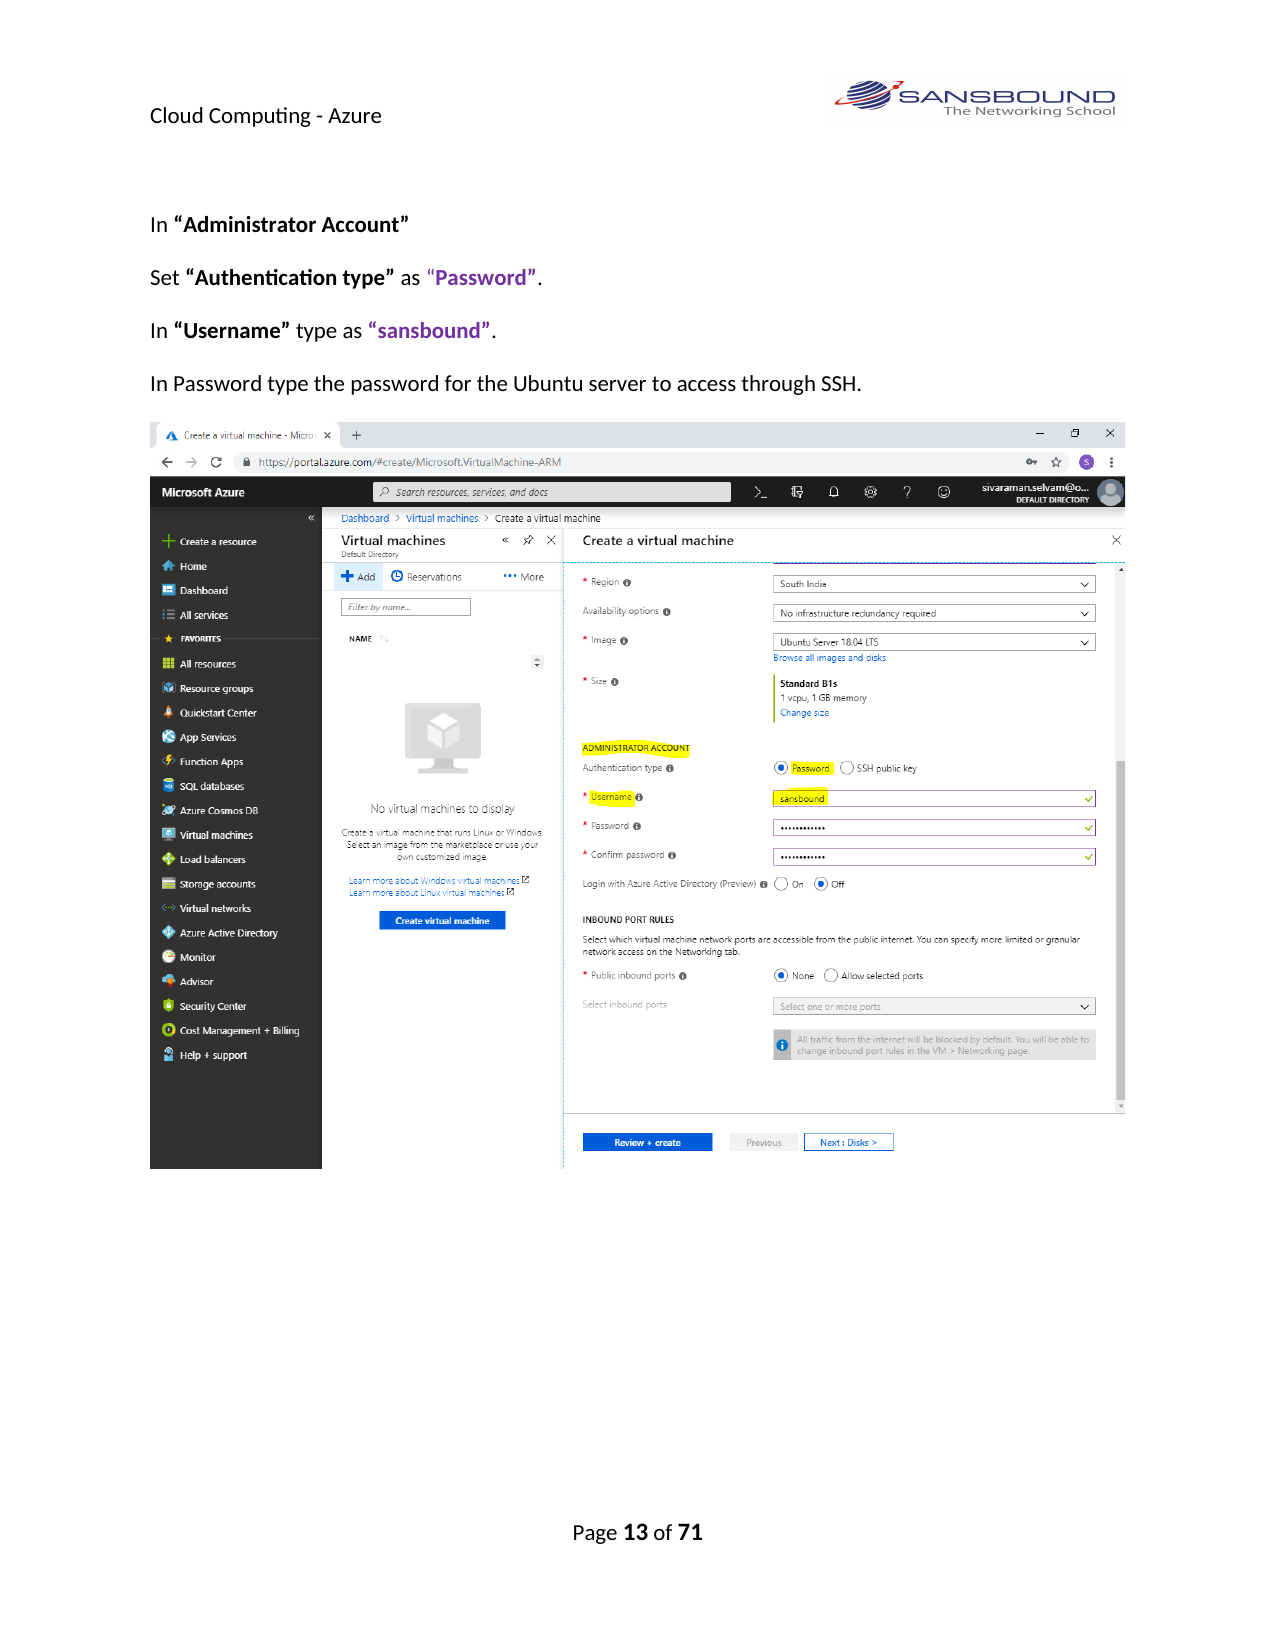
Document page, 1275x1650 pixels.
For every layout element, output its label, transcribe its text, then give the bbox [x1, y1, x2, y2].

text In Password type the password for the Ubuntu server to access through SSH. [150, 369, 1125, 397]
text In “Administrator Account” [150, 210, 1125, 238]
text Set “Authentication type” as “Password”. [150, 263, 1125, 291]
picture [150, 422, 1125, 1169]
text In “Username” type as “sansbound”. [150, 316, 1125, 344]
picture [823, 75, 1125, 124]
